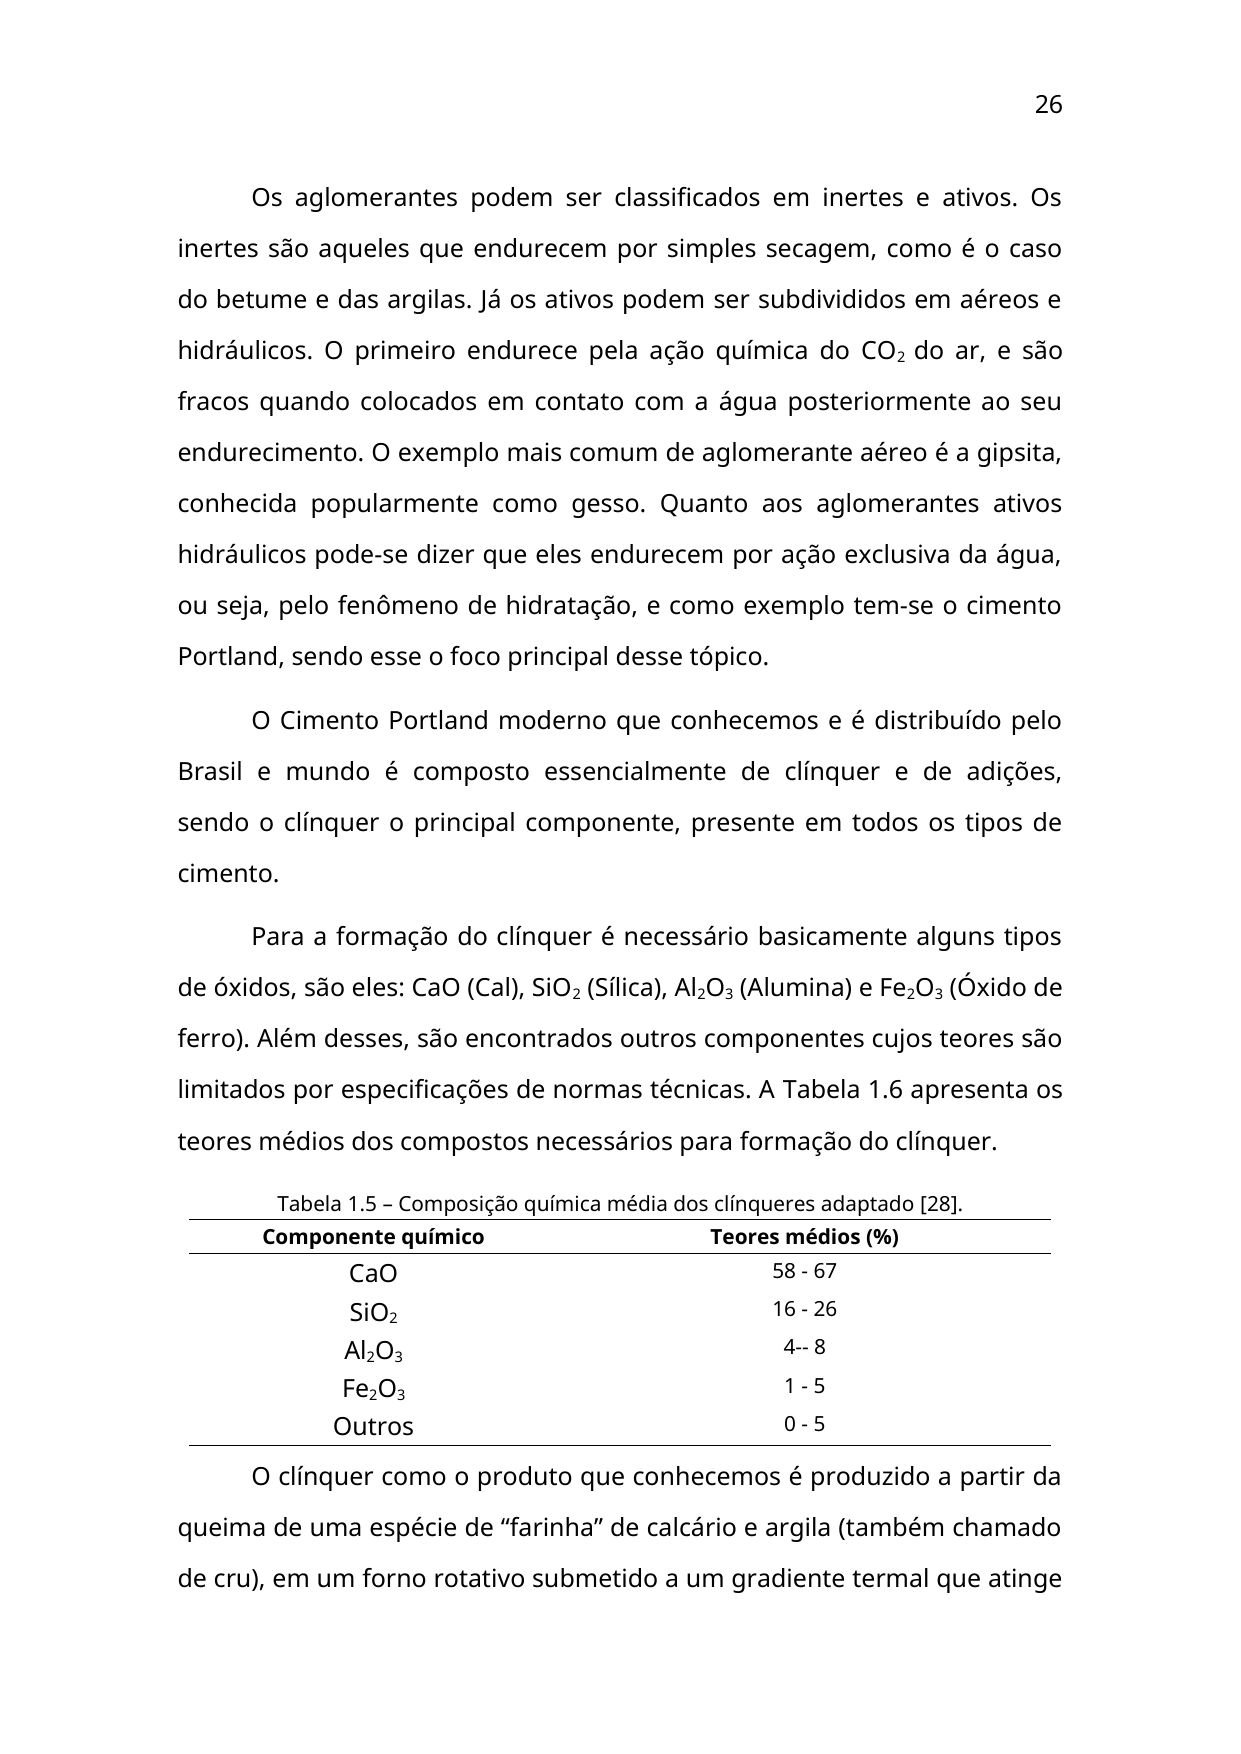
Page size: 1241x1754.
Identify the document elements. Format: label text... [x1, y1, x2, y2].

text O Cimento Portland moderno que conhecemos e é distribuído pelo Brasil e mundo é composto essencialmente de clínquer e de adições, sendo o clínquer o principal componente, presente em todos os tipos de cimento. [177, 702, 1063, 889]
table_cell [178, 1219, 1062, 1446]
text Para a formação do clínquer é necessário basicamente alguns tipos de óxidos, são eles: CaO (Cal), SiO2 (Sílica), Al2O3 (Alumina) e Fe2O3 (Óxido de ferro). Além desses, são encontrados outros componentes cujos teores são limitados por especificações de normas técnicas. A Tabela 1.6 apresenta os teores médios dos compostos necessários para formação do clínquer. [177, 919, 1063, 1157]
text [177, 1459, 1063, 1595]
table_header Tabela 1.5 – Composição química média dos clínqueres adaptado [28]. [178, 1187, 1062, 1219]
text Os aglomerantes podem ser classificados em inertes e ativos. Os inertes são aqueles que endurecem por simples secagem, como é o caso do betume e das argilas. Já os ativos podem ser subdivididos em aéreos e hidráulicos. O primeiro endurece pela ação química do CO2 do ar, e são fracos quando colocados em contato com a água posteriormente ao seu endurecimento. O exemplo mais comum de aglomerante aéreo é a gipsita, conhecida popularmente como gesso. Quanto aos aglomerantes ativos hidráulicos pode-se dizer que eles endurecem por ação exclusiva da água, ou seja, pelo fenômeno de hidratação, e como exemplo tem-se o cimento Portland, sendo esse o foco principal desse tópico. [177, 179, 1063, 673]
